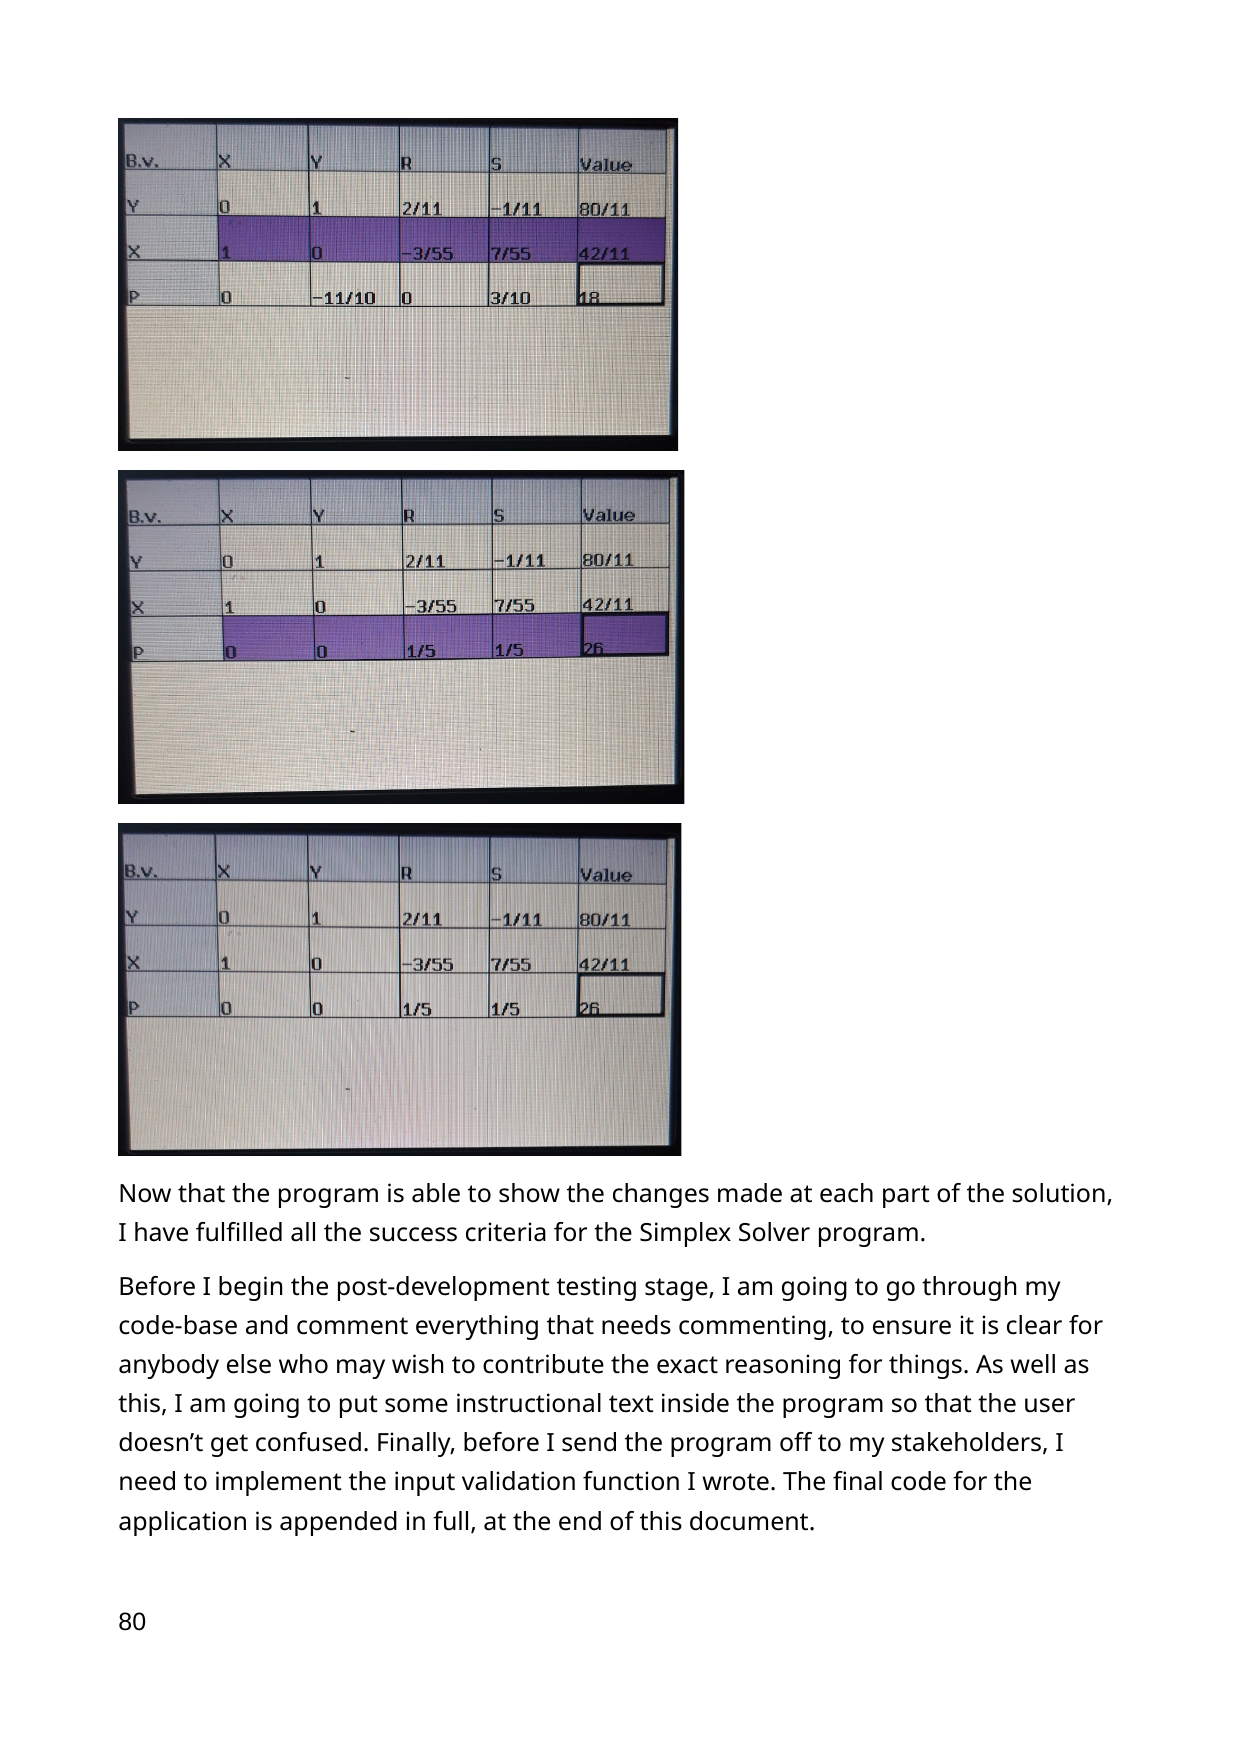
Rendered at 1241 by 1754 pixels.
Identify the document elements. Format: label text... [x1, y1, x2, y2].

text Now that the program is able to show the changes made at each part of the solution, I have fulfilled all the success criteria for the Simplex Solver program. [118, 1175, 1122, 1248]
picture [118, 470, 685, 804]
text Before I begin the post-development testing stage, I am going to go through my code-base and comment everything that needs commenting, to ensure it is clear for anybody else who may wish to contribute the exact reasoning for things. As well as this, I am going to put some instructional text inside the program so that the user doesn’t get confused. Finally, before I send the program off to my stakeholders, I need to implement the input validation function I wrote. The final code for the application is appended in full, at the end of this document. [118, 1268, 1122, 1537]
picture [118, 823, 682, 1156]
picture [118, 118, 679, 451]
